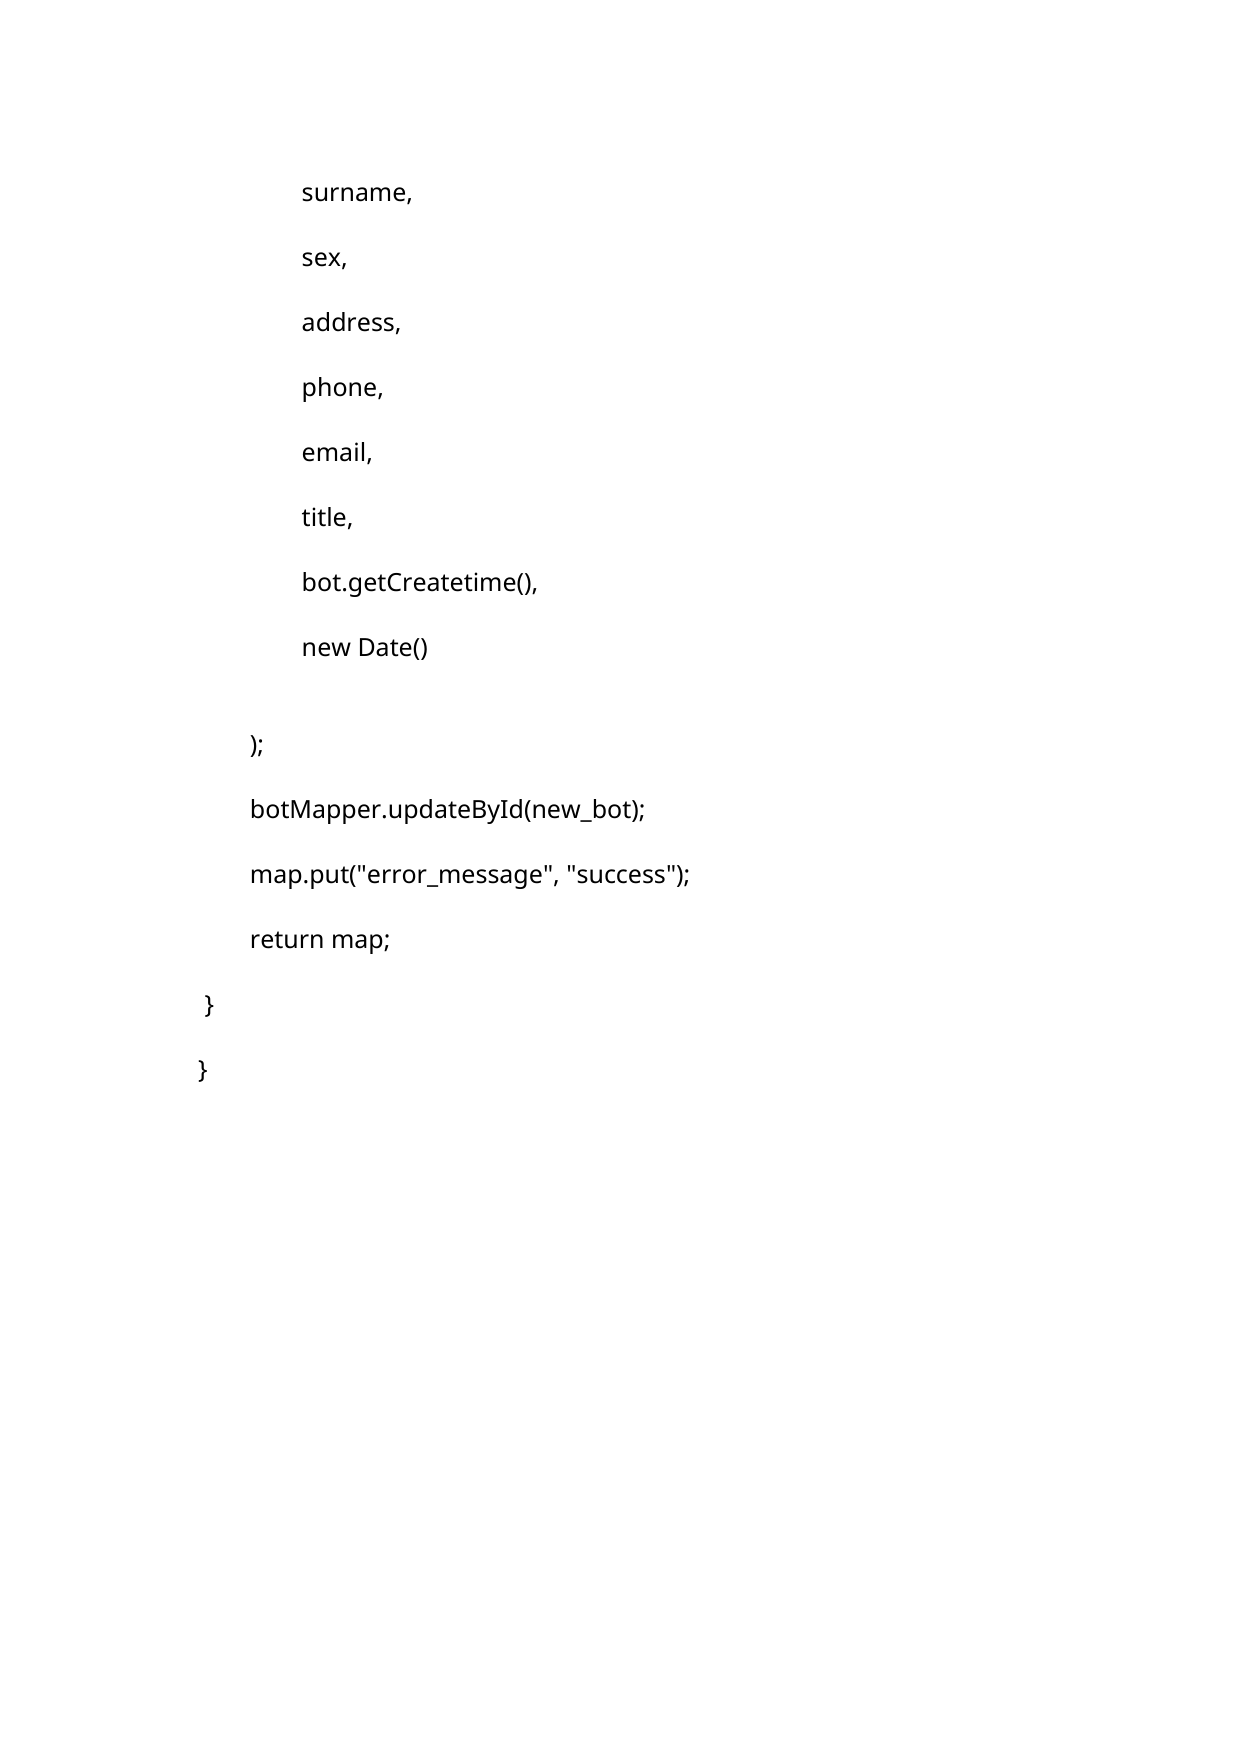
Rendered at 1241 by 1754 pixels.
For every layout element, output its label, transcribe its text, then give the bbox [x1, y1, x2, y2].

text return map; [177, 906, 1122, 971]
text surname, [177, 159, 1122, 224]
text phone, [177, 354, 1122, 419]
text botMapper.updateById(new_bot); [177, 776, 1122, 841]
text email, [177, 419, 1122, 484]
text } [177, 971, 1122, 1036]
text map.put("error_message", "success"); [177, 841, 1122, 906]
text new Date() [177, 614, 1122, 679]
text title, [177, 484, 1122, 549]
text ); [177, 711, 1122, 776]
text address, [177, 289, 1122, 354]
text bot.getCreatetime(), [177, 549, 1122, 614]
text sex, [177, 224, 1122, 289]
text } [177, 1036, 1122, 1101]
